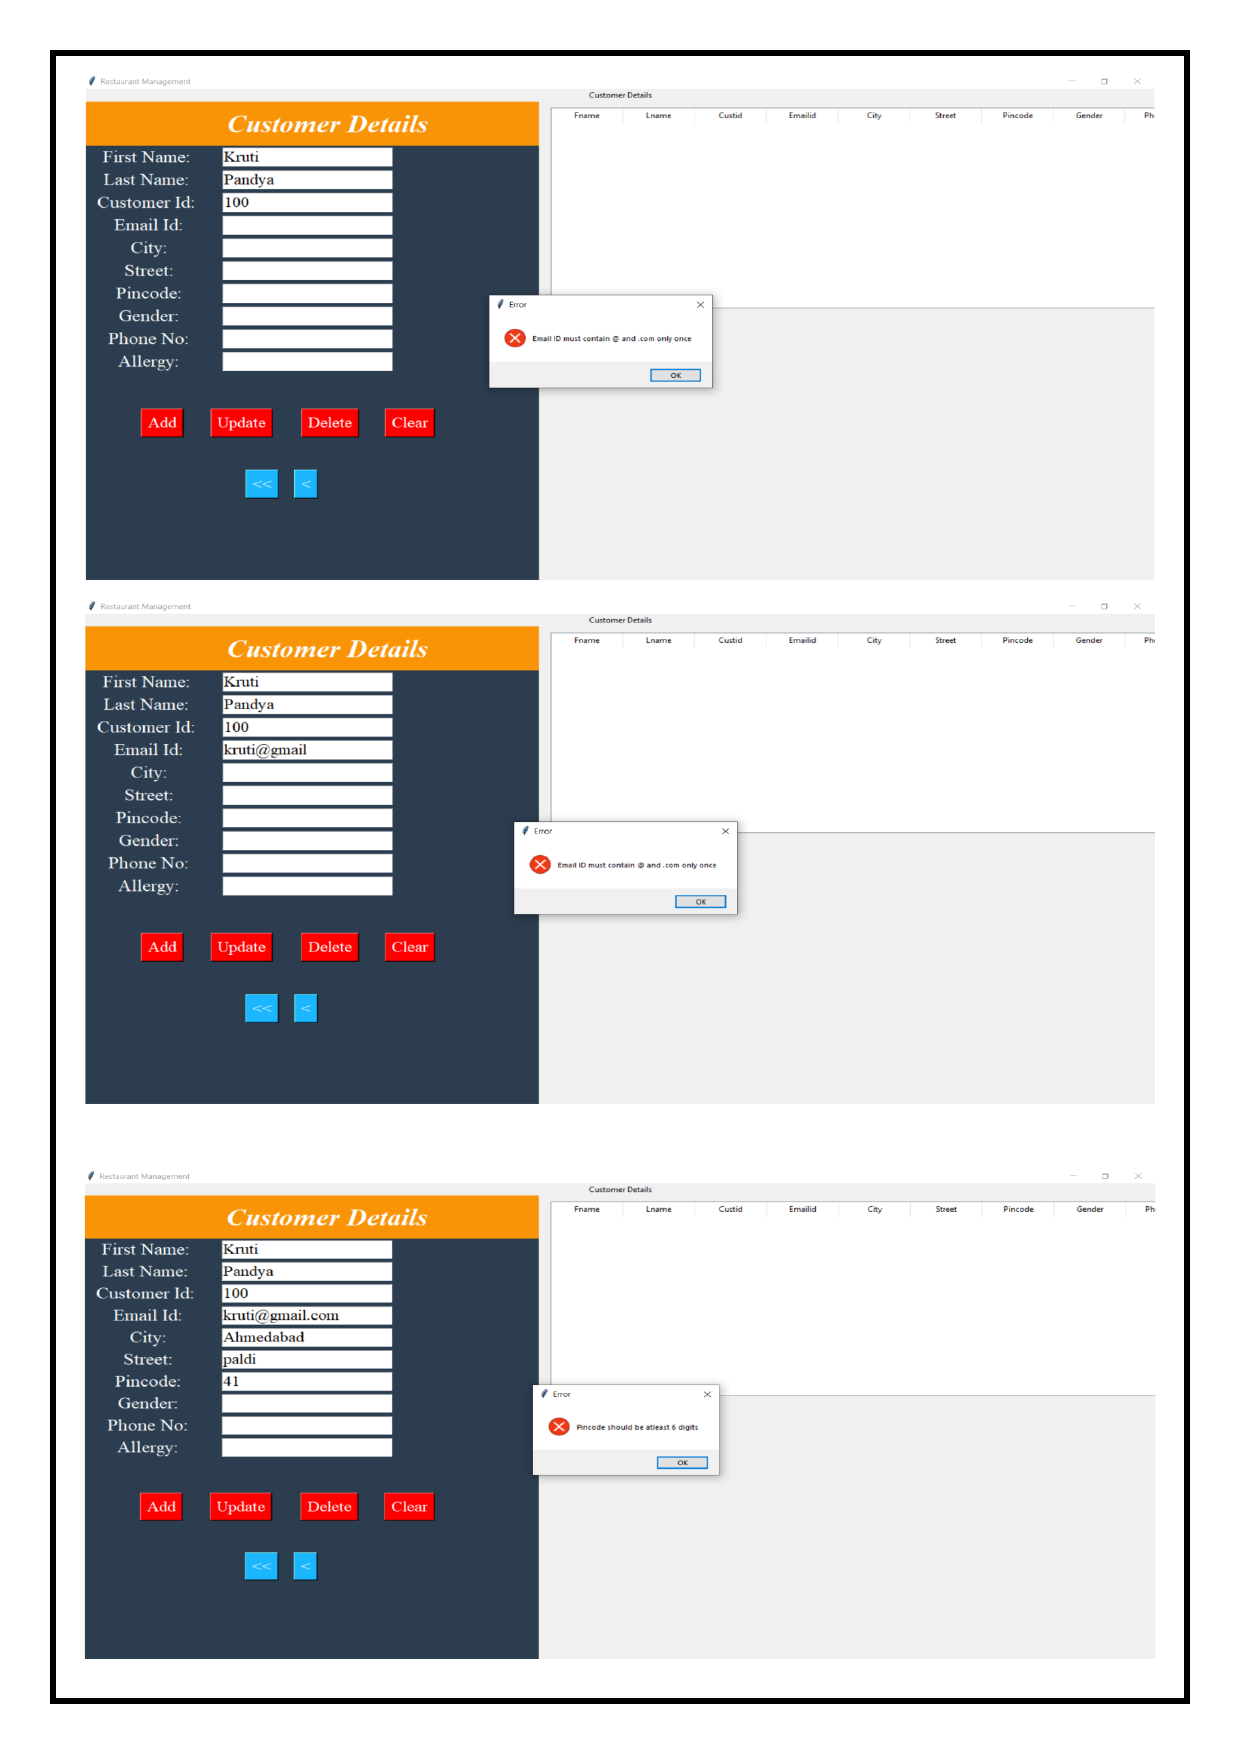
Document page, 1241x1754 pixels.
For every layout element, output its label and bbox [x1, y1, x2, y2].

picture [85, 75, 1155, 580]
picture [85, 599, 1155, 1104]
picture [84, 1169, 1156, 1659]
